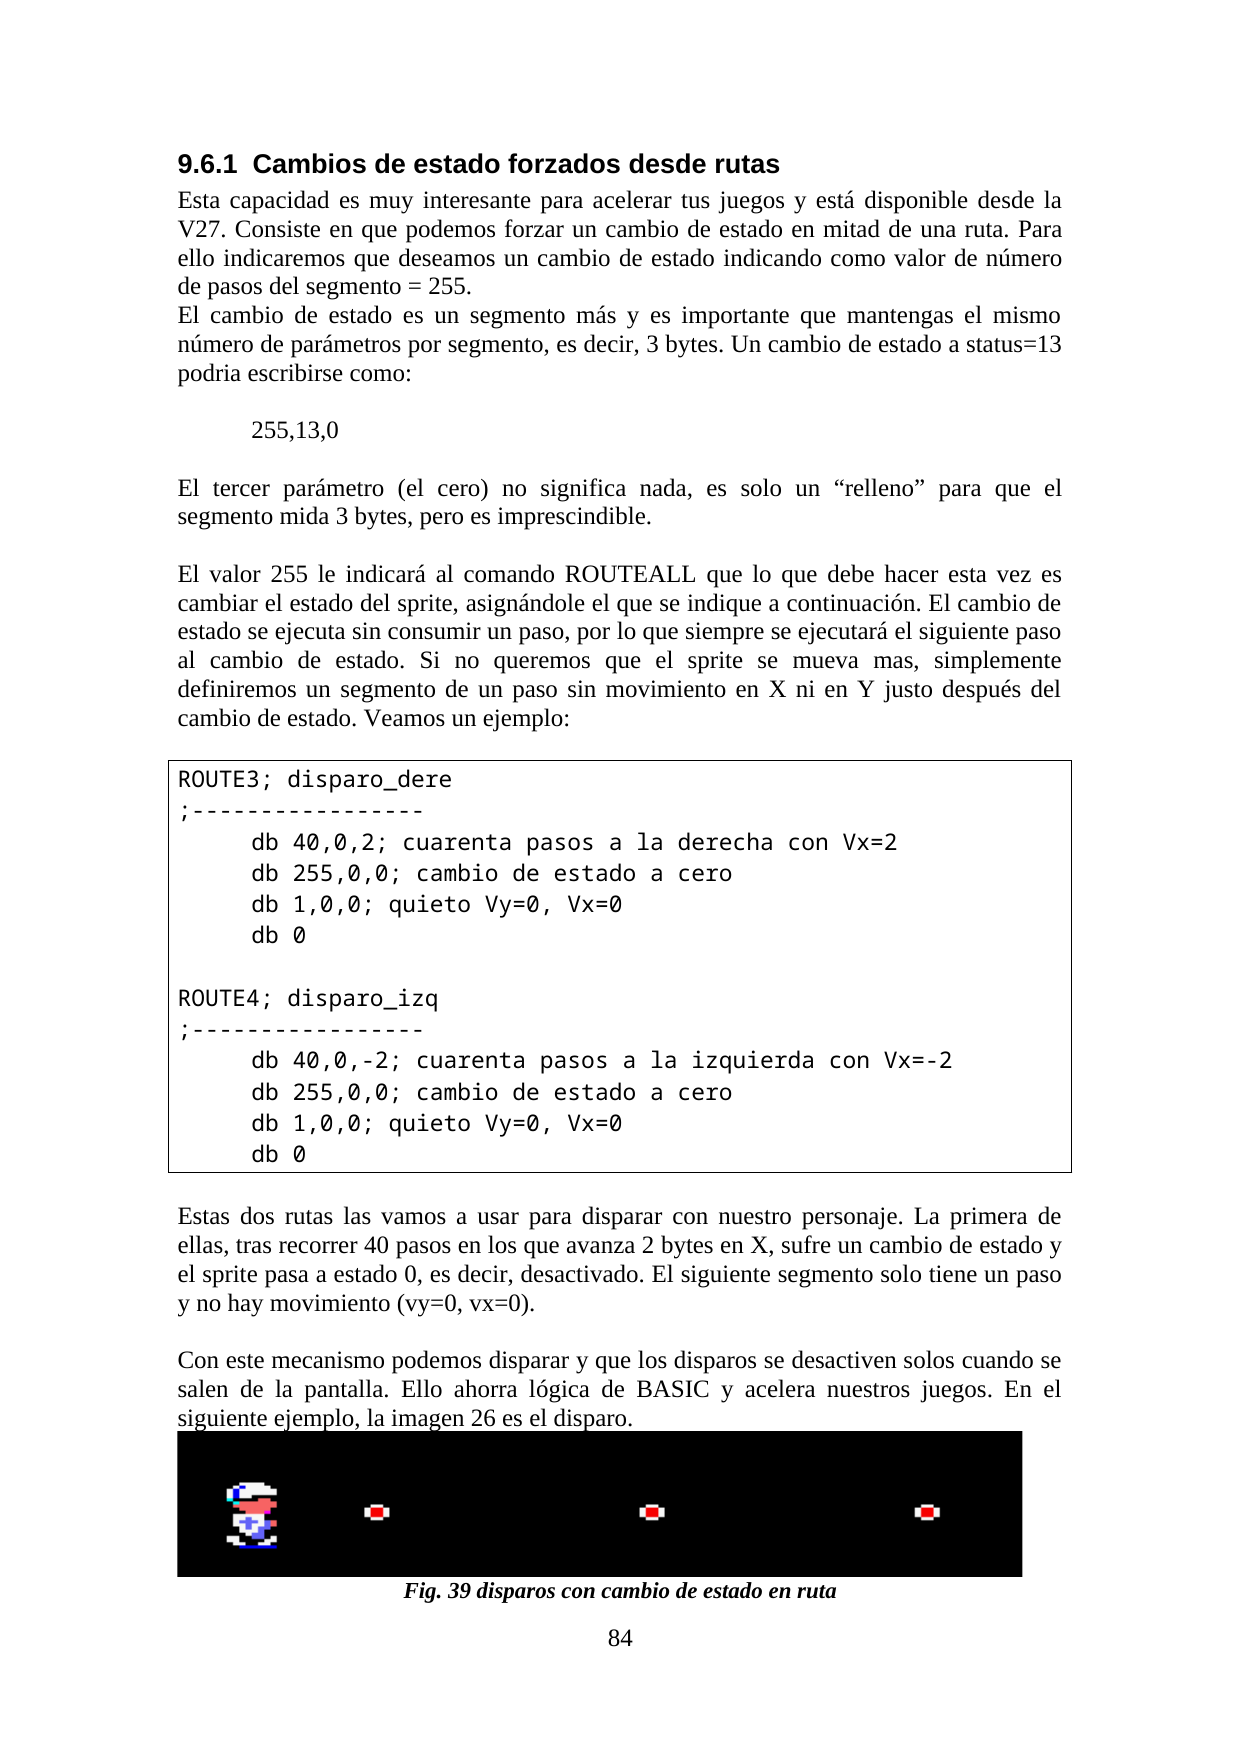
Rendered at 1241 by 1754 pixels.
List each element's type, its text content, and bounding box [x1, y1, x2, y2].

text 255,13,0 [177, 415, 1063, 444]
text db 1,0,0; quieto Vy=0, Vx=0 [177, 1107, 1063, 1135]
text El tercer parámetro (el cero) no significa nada, es solo un “relleno” para que el segmento mida 3 bytes, pero es imprescindible. [177, 473, 1063, 530]
text db 1,0,0; quieto Vy=0, Vx=0 [177, 888, 1063, 919]
text Con este mecanismo podemos disparar y que los disparos se desactiven solos cuando se salen de la pantalla. Ello ahorra lógica de BASIC y acelera nuestros juegos. En el siguiente ejemplo, la imagen 26 es el disparo. [177, 1345, 1063, 1431]
subtitle Cambios de estado forzados desde rutas [177, 148, 1063, 179]
text ROUTE3; disparo_dere [169, 761, 1071, 794]
text ROUTE4; disparo_izq [177, 982, 1063, 1013]
text db 0 [169, 1135, 1071, 1172]
text db 255,0,0; cambio de estado a cero [177, 1076, 1063, 1107]
text ;----------------- [177, 794, 1063, 826]
text ;----------------- [177, 1013, 1063, 1044]
text Estas dos rutas las vamos a usar para disparar con nuestro personaje. La primera de ellas, tras recorrer 40 pasos en los que avanza 2 bytes en X, sufre un cambio de estado y el sprite pasa a estado 0, es decir, desactivado. El siguiente segmento solo tiene un paso y no hay movimiento (vy=0, vx=0). [177, 1201, 1063, 1316]
text db 40,0,2; cuarenta pasos a la derecha con Vx=2 [177, 826, 1063, 857]
text Esta capacidad es muy interesante para acelerar tus juegos y está disponible desde la V27. Consiste en que podemos forzar un cambio de estado en mitad de una ruta. Para ello indicaremos que deseamos un cambio de estado indicando como valor de número de pasos del segmento = 255. [177, 185, 1063, 300]
text El cambio de estado es un segmento más y es importante que mantengas el mismo número de parámetros por segmento, es decir, 3 bytes. Un cambio de estado a status=13 podria escribirse como: [177, 300, 1063, 386]
text db 255,0,0; cambio de estado a cero [177, 857, 1063, 888]
picture [177, 1431, 1023, 1577]
text db 0 [177, 919, 1063, 951]
text El valor 255 le indicará al comando ROUTEALL que lo que debe hacer esta vez es cambiar el estado del sprite, asignándole el que se indique a continuación. El cambio de estado se ejecuta sin consumir un paso, por lo que siempre se ejecutará el siguiente paso al cambio de estado. Si no queremos que el sprite se mueva mas, simplemente definiremos un segmento de un paso sin movimiento en X ni en Y justo después del cambio de estado. Veamos un ejemplo: [177, 559, 1063, 731]
text db 40,0,-2; cuarenta pasos a la izquierda con Vx=-2 [177, 1044, 1063, 1076]
